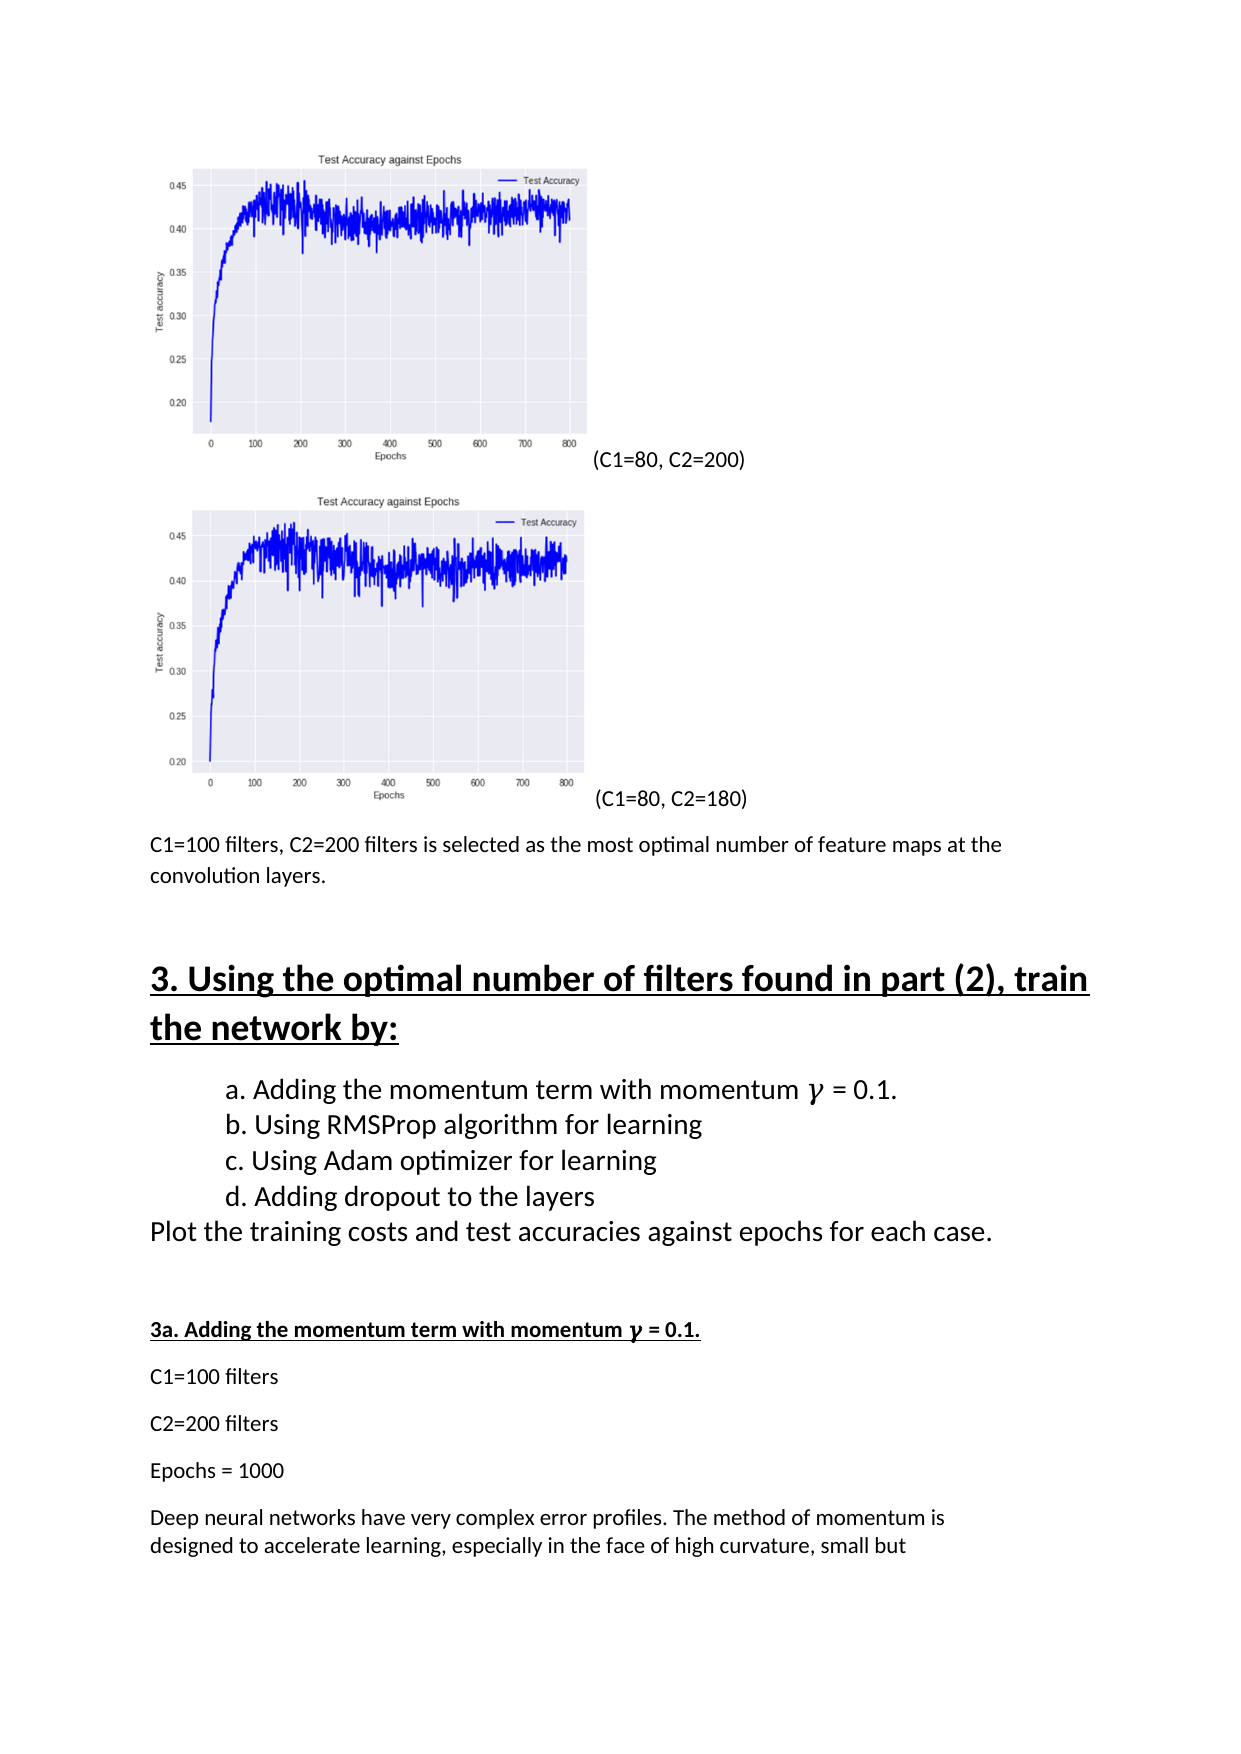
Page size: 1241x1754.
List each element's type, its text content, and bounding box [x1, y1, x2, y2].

text Epochs = 1000 [150, 1456, 1090, 1484]
text C1=100 filters, C2=200 filters is selected as the most optimal number of feature maps at the convolution layers. [150, 831, 1090, 889]
picture [150, 150, 593, 467]
text C1=100 filters [150, 1362, 1090, 1391]
picture [150, 491, 590, 806]
text designed to accelerate learning, especially in the face of high curvature, small but [150, 1531, 1090, 1559]
text Plot the training costs and test accuracies against epochs for each case. [150, 1213, 1090, 1249]
text d. Adding dropout to the layers [225, 1178, 1090, 1213]
text c. Using Adam optimizer for learning [225, 1142, 1090, 1178]
text 3. Using the optimal number of filters found in part (2), train the network by: [150, 996, 1090, 1050]
text b. Using RMSProp algorithm for learning [225, 1106, 1090, 1142]
text 3. Using the optimal number of filters found in part (2), train the network by: [150, 954, 1090, 994]
text Deep neural networks have very complex error profiles. The method of momentum is [150, 1503, 1090, 1531]
text 3a. Adding the momentum term with momentum 𝛾 = 0.1. [150, 1315, 1090, 1344]
text C2=200 filters [150, 1409, 1090, 1437]
text a. Adding the momentum term with momentum 𝛾 = 0.1. [225, 1070, 1090, 1106]
